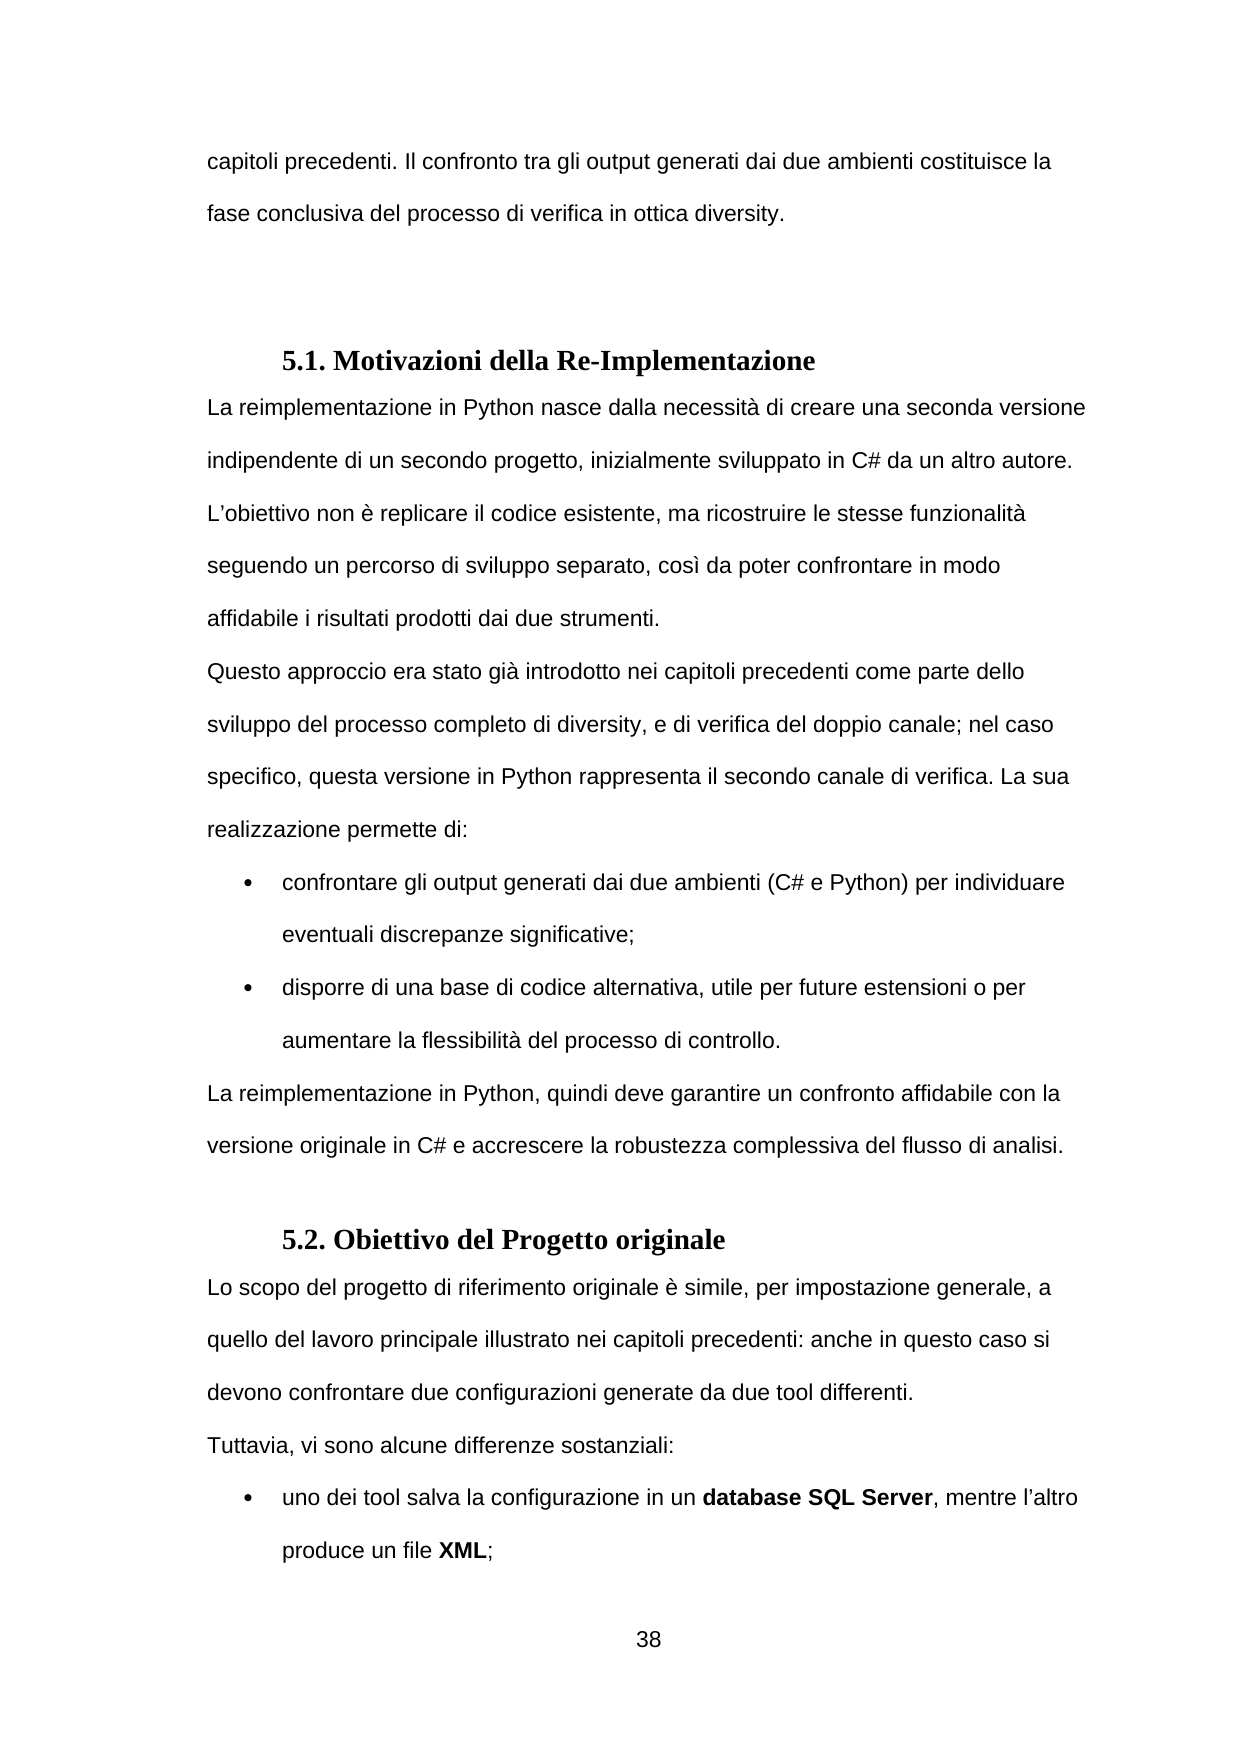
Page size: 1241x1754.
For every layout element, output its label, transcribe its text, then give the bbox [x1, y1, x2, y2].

text Lo scopo del progetto di riferimento originale è simile, per impostazione generale, a quello del lavoro principale illustrato nei capitoli precedenti: anche in questo caso si devono confrontare due configurazioni generate da due tool differenti. Tuttavia, vi sono alcune differenze sostanziali: [207, 1273, 1090, 1458]
text Questo approccio era stato già introdotto nei capitoli precedenti come parte dello sviluppo del processo completo di diversity, e di verifica del doppio canale; nel caso specifico, questa versione in Python rappresenta il secondo canale di verifica. La sua realizzazione permette di: [207, 658, 1090, 842]
text La reimplementazione in Python nasce dalla necessità di creare una seconda versione indipendente di un secondo progetto, inizialmente sviluppato in C# da un altro autore. L’obiettivo non è replicare il codice esistente, ma ricostruire le stesse funzionalità seguendo un percorso di sviluppo separato, così da poter confrontare in modo affidabile i risultati prodotti dai due strumenti. [207, 394, 1090, 632]
list confrontare gli output generati dai due ambienti (C# e Python) per individuare eventuali discrepanze significative; [244, 869, 1090, 948]
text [207, 148, 1090, 227]
subtitle 5.1. Motivazioni della Re-Implementazione [207, 343, 1090, 377]
text La reimplementazione in Python, quindi deve garantire un confronto affidabile con la versione originale in C# e accrescere la robustezza complessiva del flusso di analisi. [207, 1079, 1090, 1159]
list disporre di una base di codice alternativa, utile per future estensioni o per aumentare la flessibilità del processo di controllo. [244, 974, 1090, 1053]
subtitle 5.2. Obiettivo del Progetto originale [207, 1222, 1090, 1256]
list uno dei tool salva la configurazione in un database SQL Server, mentre l’altro produce un file XML; [244, 1484, 1090, 1563]
